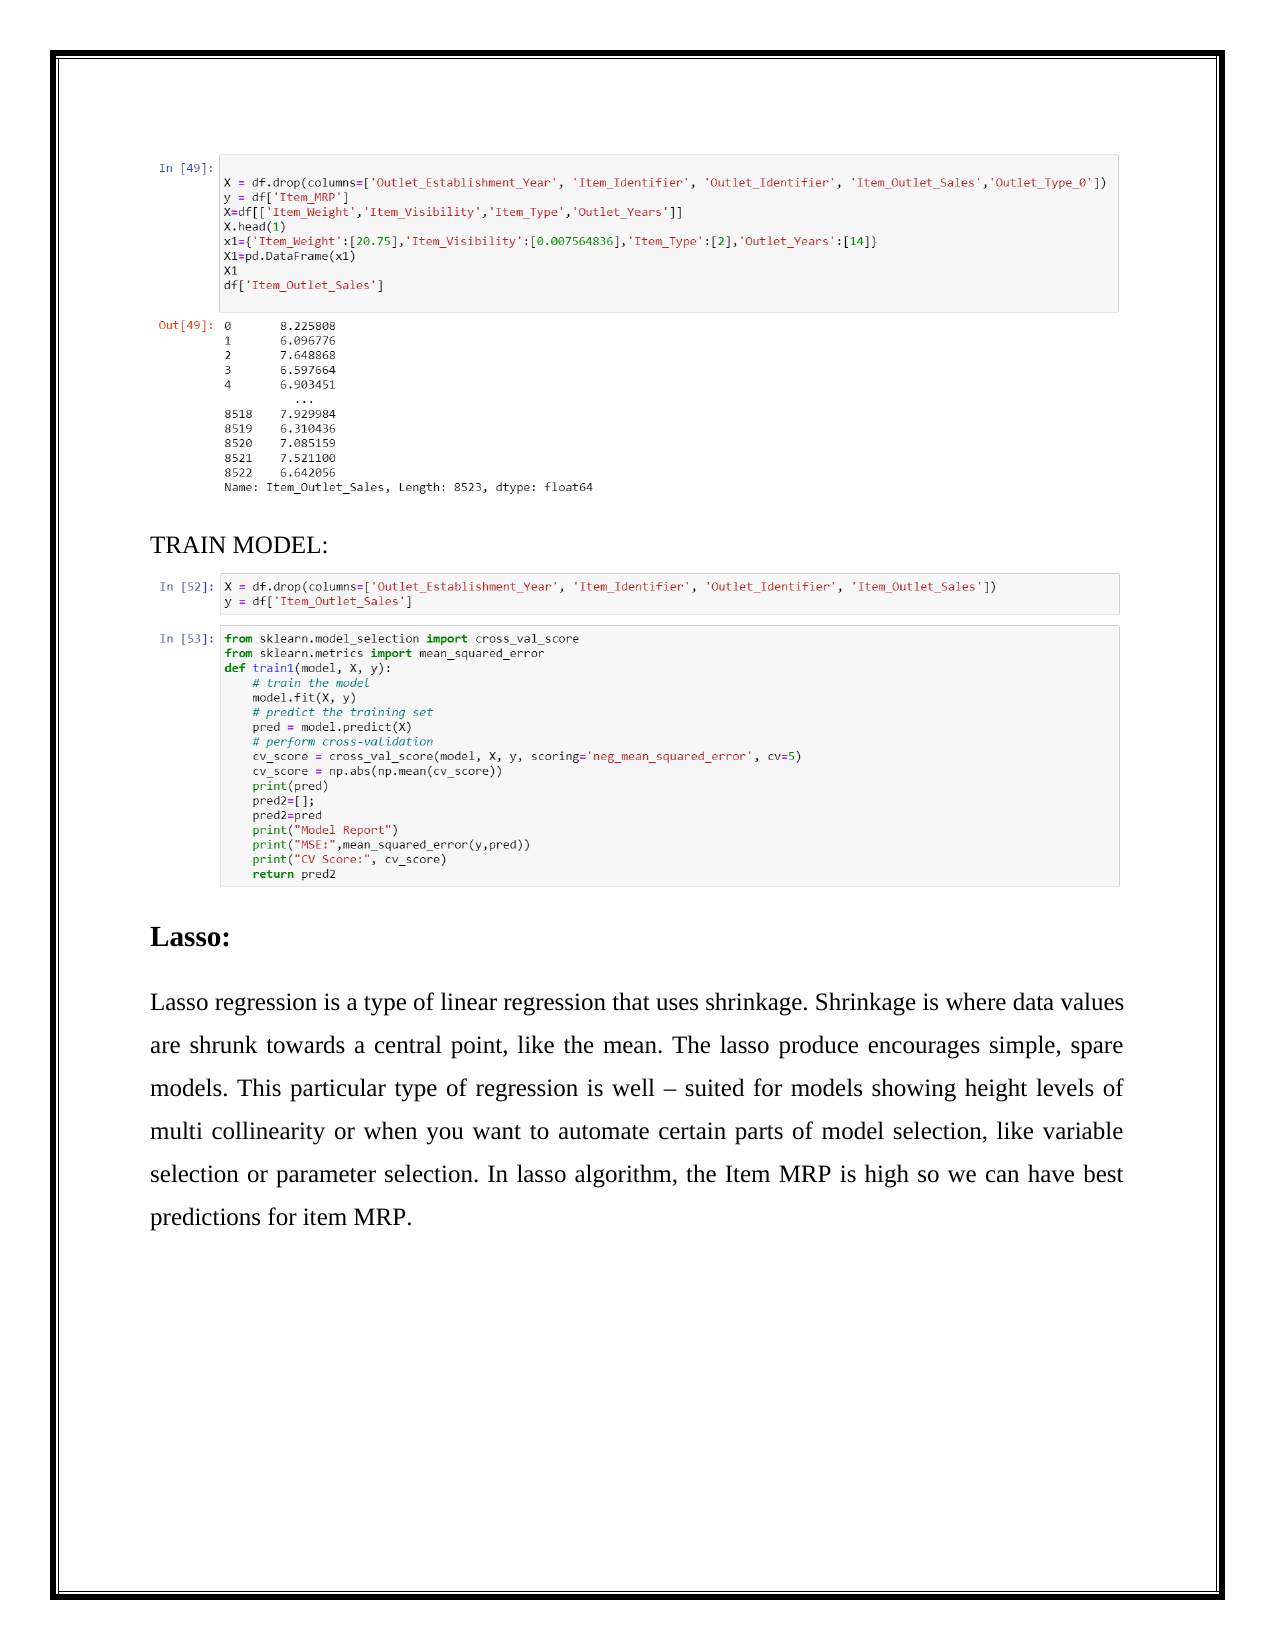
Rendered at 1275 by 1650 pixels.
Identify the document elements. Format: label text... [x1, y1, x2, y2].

picture [150, 150, 1125, 501]
picture [150, 558, 1127, 891]
text Lasso: [150, 919, 1125, 953]
text Lasso regression is a type of linear regression that uses shrinkage. Shrinkage is where data values are shrunk towards a central point, like the mean. The lasso produce encourages simple, spare models. This particular type of regression is well – suited for models showing height levels of multi collinearity or when you want to automate certain parts of model selection, like variable selection or parameter selection. In lasso algorithm, the Item MRP is high so we can have best predictions for item MRP. [150, 987, 1125, 1231]
text TRAIN MODEL: [150, 530, 1125, 558]
